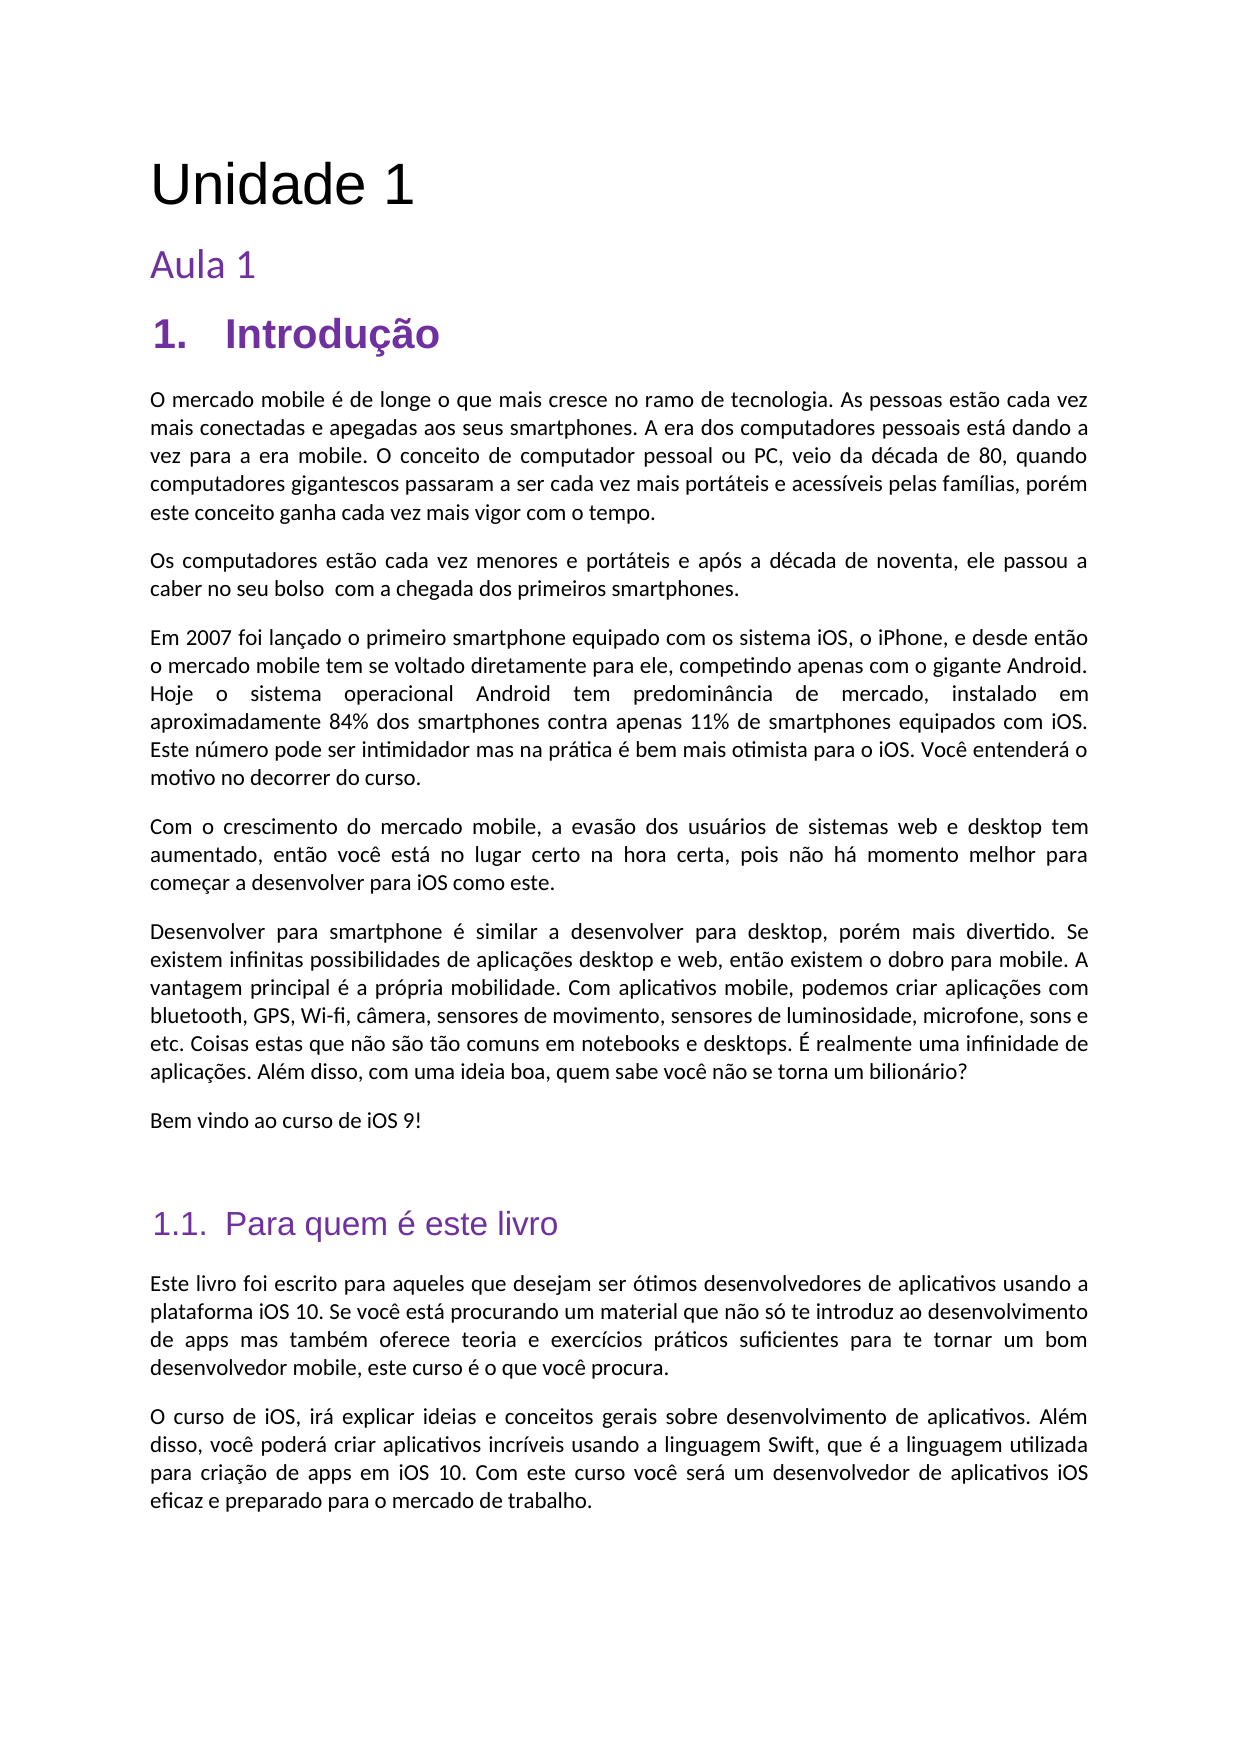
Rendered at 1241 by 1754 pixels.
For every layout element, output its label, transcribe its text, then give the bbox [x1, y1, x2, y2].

text Este livro foi escrito para aqueles que desejam ser ótimos desenvolvedores de aplicativos usando a plataforma iOS 10. Se você está procurando um material que não só te introduz ao desenvolvimento de apps mas também oferece teoria e exercícios práticos suficientes para te tornar um bom desenvolvedor mobile, este curso é o que você procura. [150, 1269, 1090, 1381]
text Em 2007 foi lançado o primeiro smartphone equipado com os sistema iOS, o iPhone, e desde então o mercado mobile tem se voltado diretamente para ele, competindo apenas com o gigante Android. Hoje o sistema operacional Android tem predominância de mercado, instalado em aproximadamente 84% dos smartphones contra apenas 11% de smartphones equipados com iOS. Este número pode ser intimidador mas na prática é bem mais otimista para o iOS. Você entenderá o motivo no decorrer do curso. [150, 623, 1090, 791]
text O mercado mobile é de longe o que mais cresce no ramo de tecnologia. As pessoas estão cada vez mais conectadas e apegadas aos seus smartphones. A era dos computadores pessoais está dando a vez para a era mobile. O conceito de computador pessoal ou PC, veio da década de 80, quando computadores gigantescos passaram a ser cada vez mais portáteis e acessíveis pelas famílias, porém este conceito ganha cada vez mais vigor com o tempo. [150, 386, 1090, 526]
text Com o crescimento do mercado mobile, a evasão dos usuários de sistemas web e desktop tem aumentado, então você está no lugar certo na hora certa, pois não há momento melhor para começar a desenvolver para iOS como este. [150, 812, 1090, 896]
subtitle Para quem é este livro [192, 1204, 1090, 1242]
title Unidade 1 [150, 150, 1090, 217]
subtitle Introdução [187, 309, 1090, 357]
text Bem vindo ao curso de iOS 9! [150, 1106, 1090, 1134]
list Aula 1 [150, 238, 1090, 289]
text Os computadores estão cada vez menores e portáteis e após a década de noventa, ele passou a caber no seu bolso com a chegada dos primeiros smartphones. [150, 546, 1090, 602]
text Desenvolver para smartphone é similar a desenvolver para desktop, porém mais divertido. Se existem infinitas possibilidades de aplicações desktop e web, então existem o dobro para mobile. A vantagem principal é a própria mobilidade. Com aplicativos mobile, podemos criar aplicações com bluetooth, GPS, Wi-fi, câmera, sensores de movimento, sensores de luminosidade, microfone, sons e etc. Coisas estas que não são tão comuns em notebooks e desktops. É realmente uma infinidade de aplicações. Além disso, com uma ideia boa, quem sabe você não se torna um bilionário? [150, 917, 1090, 1085]
text O curso de iOS, irá explicar ideias e conceitos gerais sobre desenvolvimento de aplicativos. Além disso, você poderá criar aplicativos incríveis usando a linguagem Swift, que é a linguagem utilizada para criação de apps em iOS 10. Com este curso você será um desenvolvedor de aplicativos iOS eficaz e preparado para o mercado de trabalho. [150, 1402, 1090, 1514]
